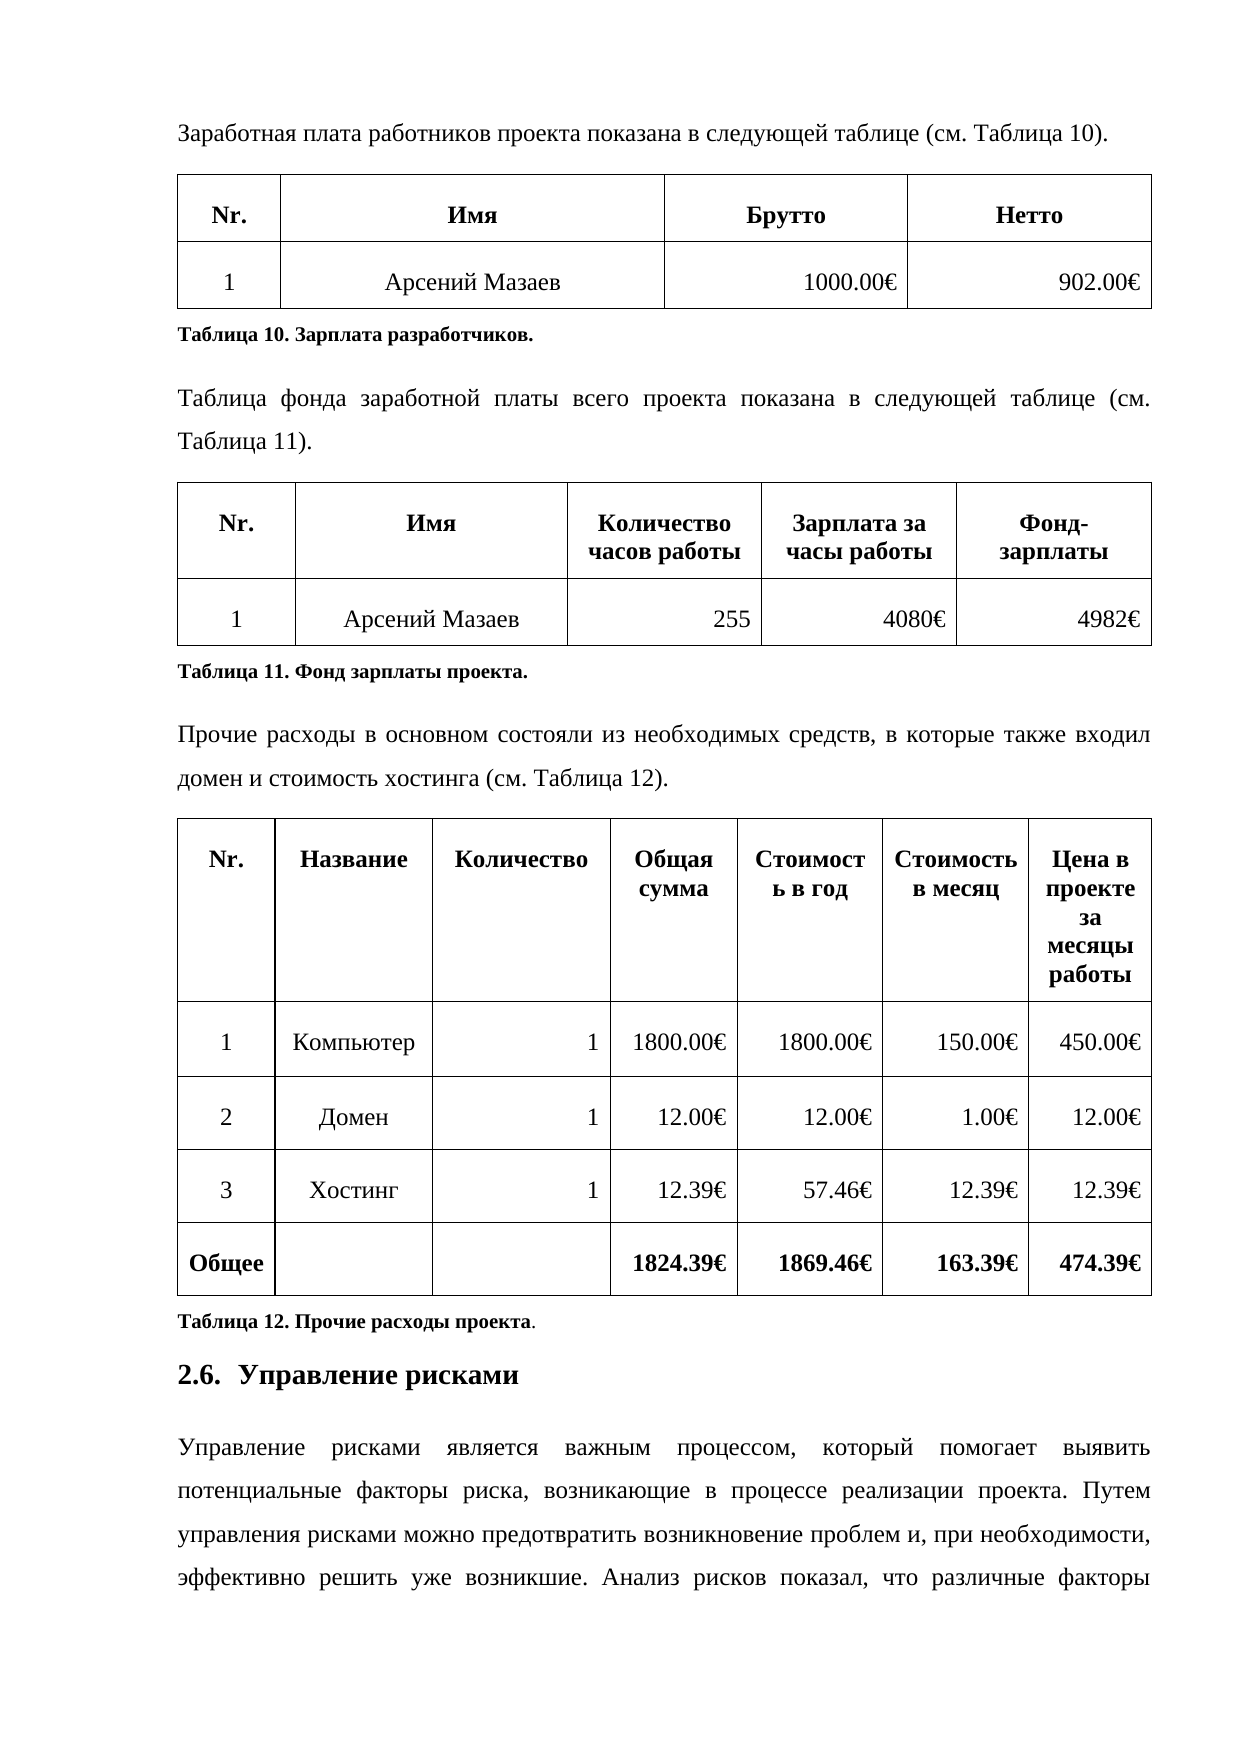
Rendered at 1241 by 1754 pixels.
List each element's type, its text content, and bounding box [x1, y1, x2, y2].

table_cell 150.00€ [883, 1002, 1028, 1076]
table_cell Арсений Мазаев [281, 242, 664, 308]
table_cell 1 [178, 579, 295, 645]
table_header Брутто [665, 175, 907, 241]
table_cell 12.00€ [1029, 1077, 1151, 1149]
table_header Фонд-зарплаты [957, 483, 1151, 578]
table_header Количество часов работы [568, 483, 761, 578]
table_cell 12.39€ [883, 1150, 1028, 1222]
table_cell 12.39€ [611, 1150, 737, 1222]
table_cell 4080€ [762, 579, 956, 645]
table_cell 1 [178, 242, 280, 308]
table_cell 1824.39€ [611, 1223, 737, 1295]
table_cell 12.00€ [611, 1077, 737, 1149]
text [177, 1432, 1152, 1591]
text Таблица . Зарплата разработчиков. [177, 322, 1152, 346]
table_header Имя [296, 483, 567, 578]
table_cell 12.00€ [738, 1077, 882, 1149]
table_cell 1800.00€ [611, 1002, 737, 1076]
table_header Имя [281, 175, 664, 241]
table_cell 450.00€ [1029, 1002, 1151, 1076]
table_cell Домен [276, 1077, 432, 1149]
table_header Nr. [178, 483, 295, 578]
table_cell 1.00€ [883, 1077, 1028, 1149]
table_cell [433, 1223, 610, 1295]
table_cell Арсений Мазаев [296, 579, 567, 645]
table_cell 1 [178, 1002, 274, 1076]
table_cell Общее [178, 1223, 274, 1295]
table_cell 1 [433, 1150, 610, 1222]
table_cell 3 [178, 1150, 274, 1222]
table_header Название [276, 819, 432, 1001]
table_cell 1 [433, 1077, 610, 1149]
table_cell 1800.00€ [738, 1002, 882, 1076]
table_cell 163.39€ [883, 1223, 1028, 1295]
table_header Нетто [908, 175, 1151, 241]
table_header Стоимость в год [738, 819, 882, 1001]
table_cell 1000.00€ [665, 242, 907, 308]
table_cell 1869.46€ [738, 1223, 882, 1295]
table_cell Хостинг [276, 1150, 432, 1222]
table_header Nr. [178, 819, 274, 1001]
table_header Общая сумма [611, 819, 737, 1001]
table_header Nr. [178, 175, 280, 241]
table_header Количество [433, 819, 610, 1001]
table_header Цена в проекте за месяцы работы [1029, 819, 1151, 1001]
table_cell 12.39€ [1029, 1150, 1151, 1222]
table_cell 902.00€ [908, 242, 1151, 308]
text Таблица . Фонд зарплаты проекта. [177, 658, 1152, 683]
table_cell Компьютер [276, 1002, 432, 1076]
table_header Зарплата за часы работы [762, 483, 956, 578]
text Прочие расходы в основном состояли из необходимых средств, в которые также входил домен и стоимость хостинга (см. Таблица 12). [177, 719, 1152, 791]
table_cell [276, 1223, 432, 1295]
table_cell 255 [568, 579, 761, 645]
table_cell 1 [433, 1002, 610, 1076]
text Таблица . Прочие расходы проекта. [177, 1309, 1152, 1333]
table_header Стоимость в месяц [883, 819, 1028, 1001]
table_cell 2 [178, 1077, 274, 1149]
text Заработная плата работников проекта показана в следующей таблице (см. Таблица 10). [177, 118, 1152, 147]
subtitle Управление рисками [177, 1357, 1152, 1391]
table_cell 474.39€ [1029, 1223, 1151, 1295]
table_cell 57.46€ [738, 1150, 882, 1222]
text Таблица фонда заработной платы всего проекта показана в следующей таблице (см. Таблица 11). [177, 383, 1152, 455]
table_cell 4982€ [957, 579, 1151, 645]
